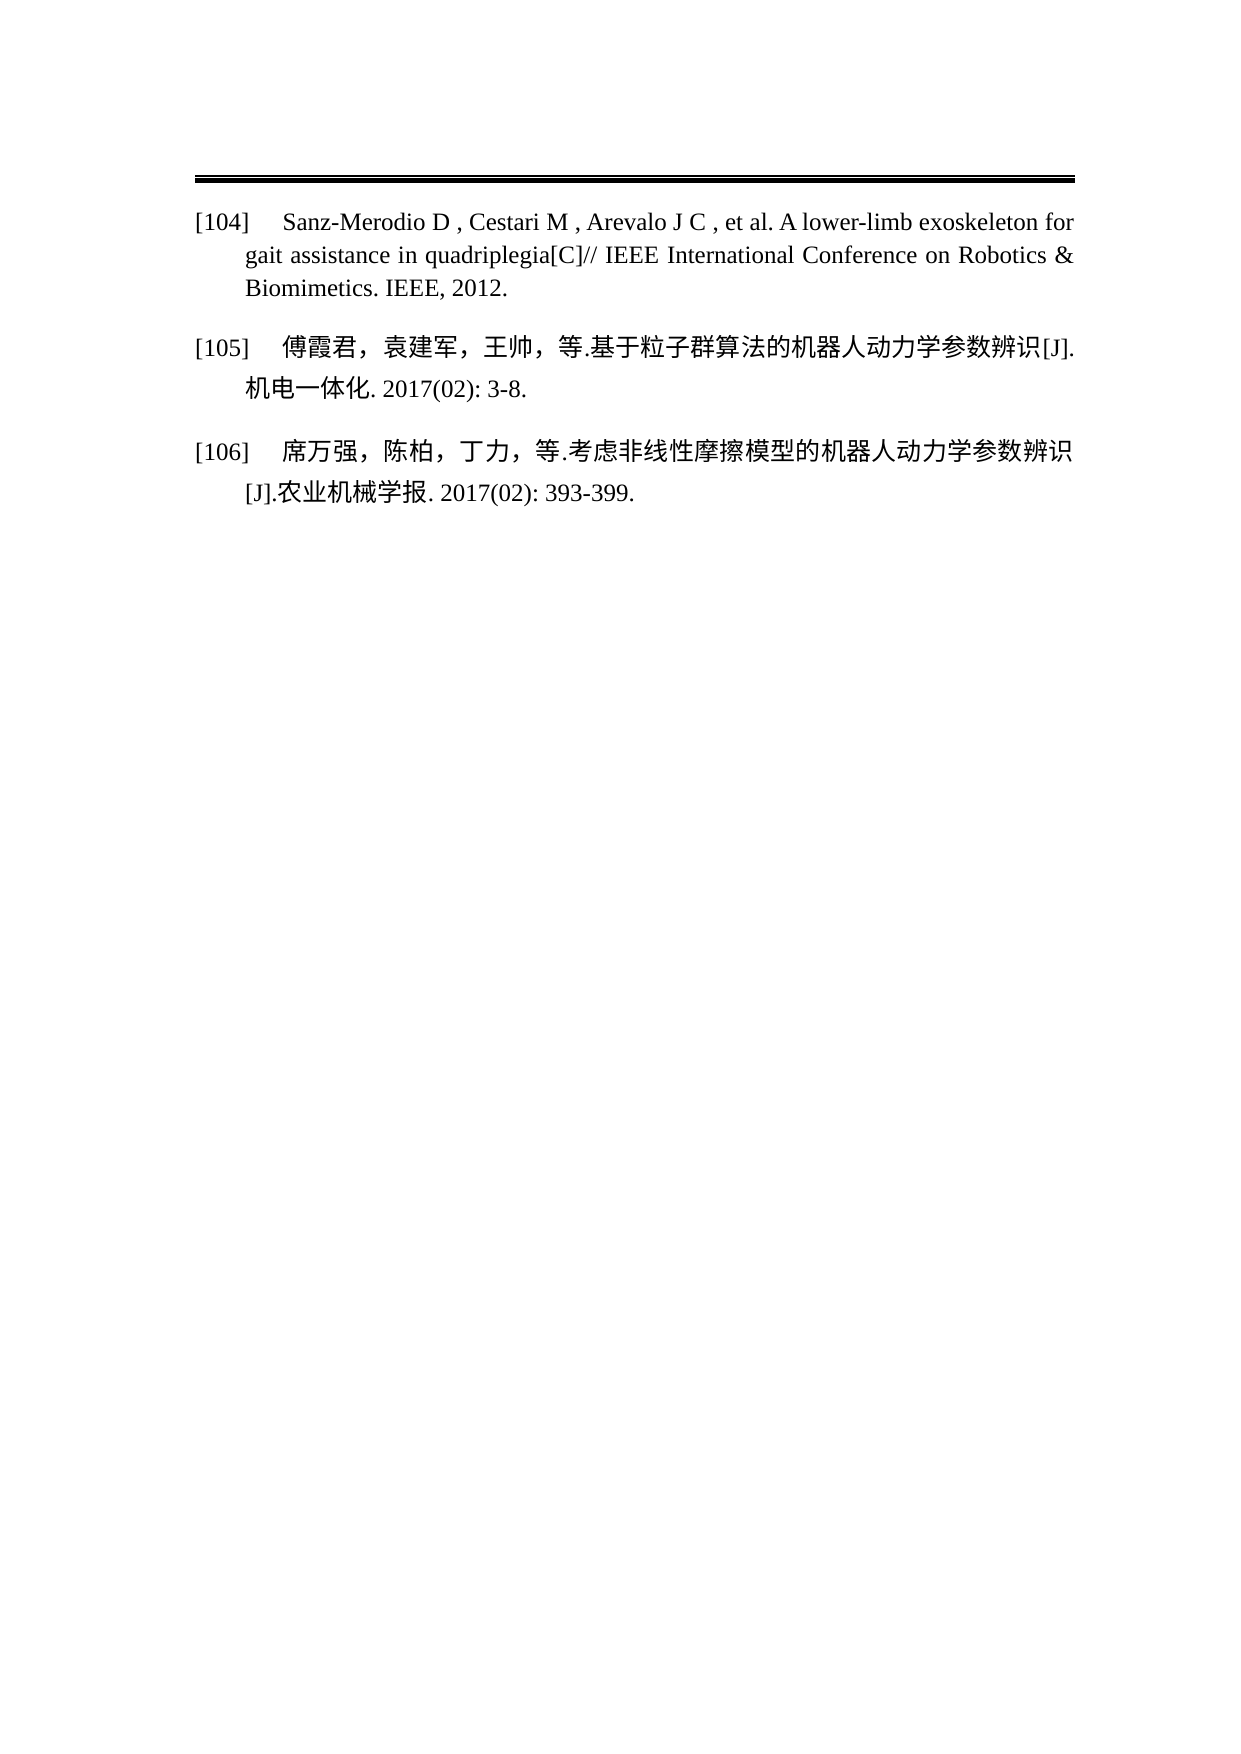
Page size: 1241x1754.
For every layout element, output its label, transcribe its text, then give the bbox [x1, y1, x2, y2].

list 席万强，陈柏，丁力，等.考虑非线性摩擦模型的机器人动力学参数辨识[J].农业机械学报. 2017(02): 393-399. [195, 431, 1075, 509]
list 傅霞君，袁建军，王帅，等.基于粒子群算法的机器人动力学参数辨识[J]. 机电一体化. 2017(02): 3-8. [195, 327, 1075, 405]
list Sanz-Merodio D , Cestari M , Arevalo J C , et al. A lower-limb exoskeleton for gait assistance in quadriplegia[C]// IEEE International Conference on Robotics & Biomimetics. IEEE, 2012. [195, 207, 1075, 302]
